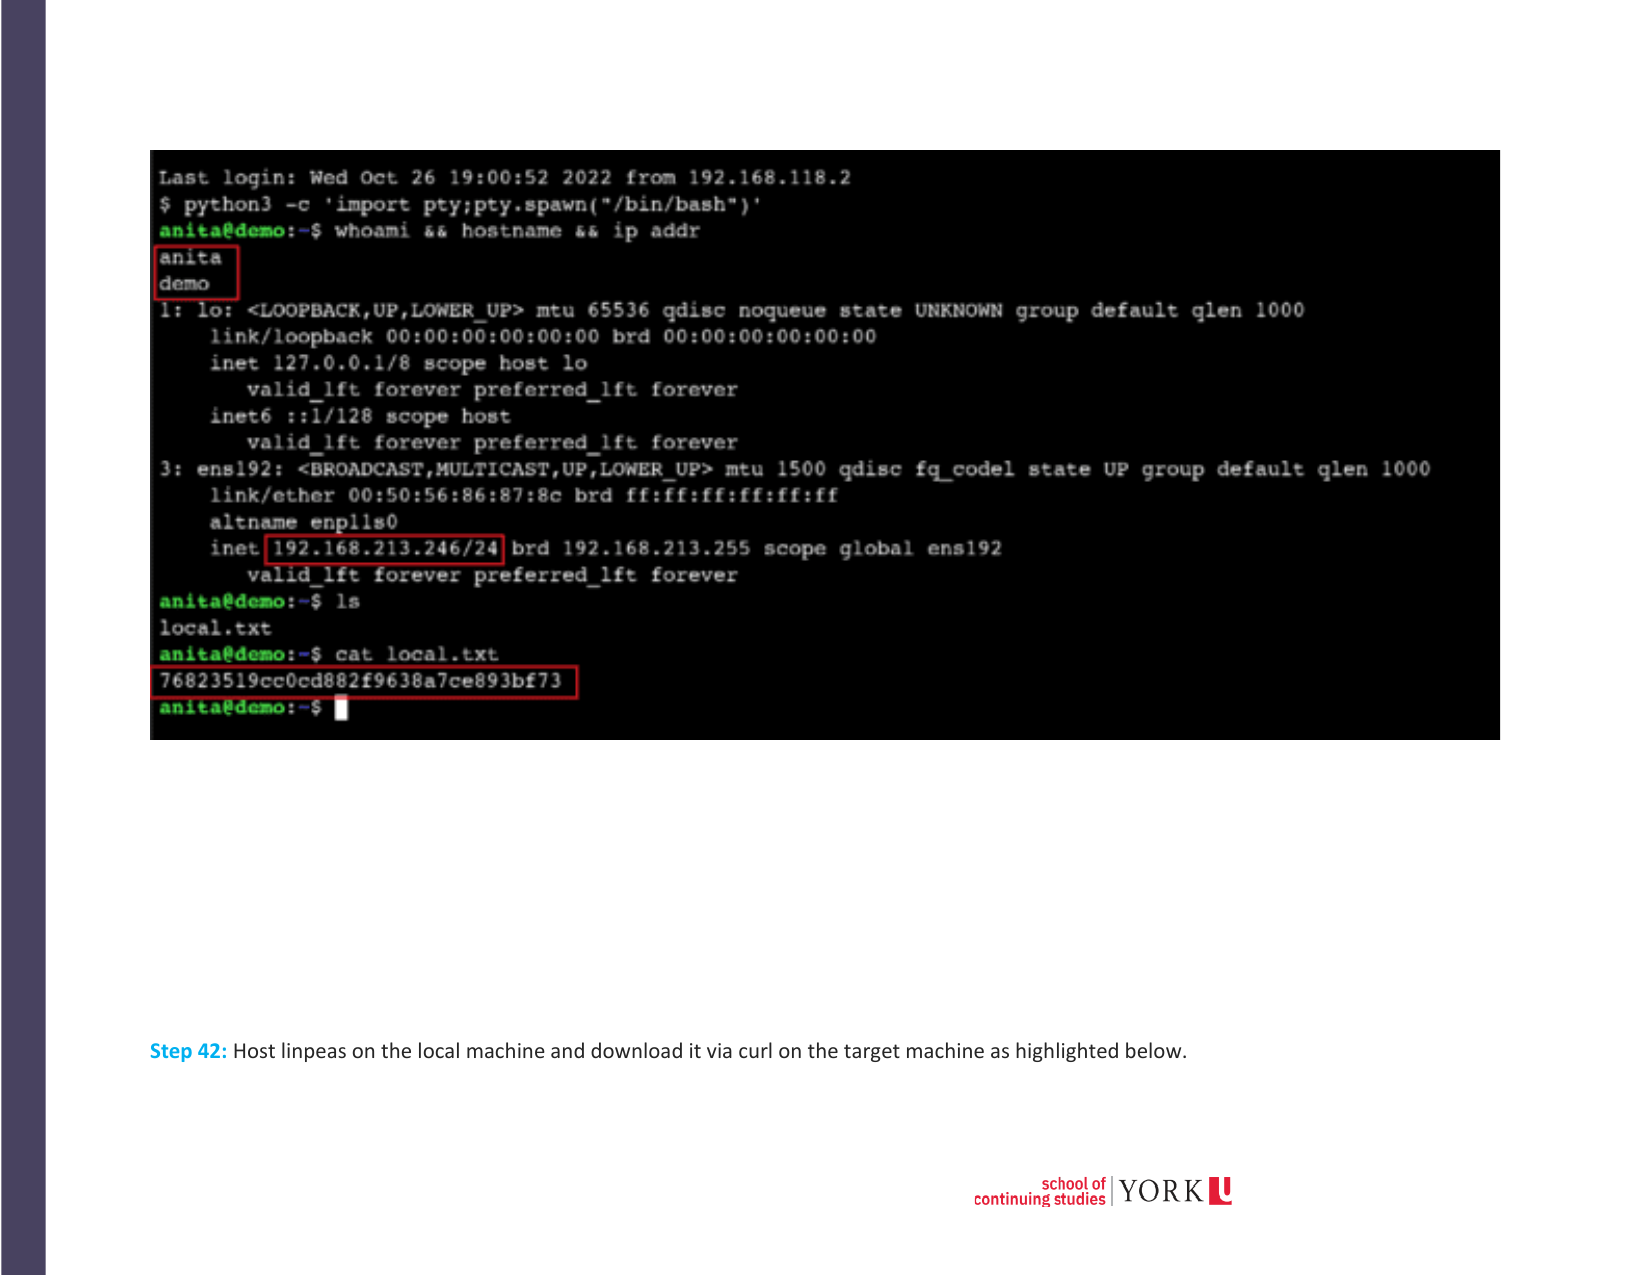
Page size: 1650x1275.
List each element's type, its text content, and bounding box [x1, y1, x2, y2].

picture [150, 150, 1500, 740]
text Step 42: Host linpeas on the local machine and download it via curl on the target machine as highlighted below. [150, 1036, 1500, 1064]
